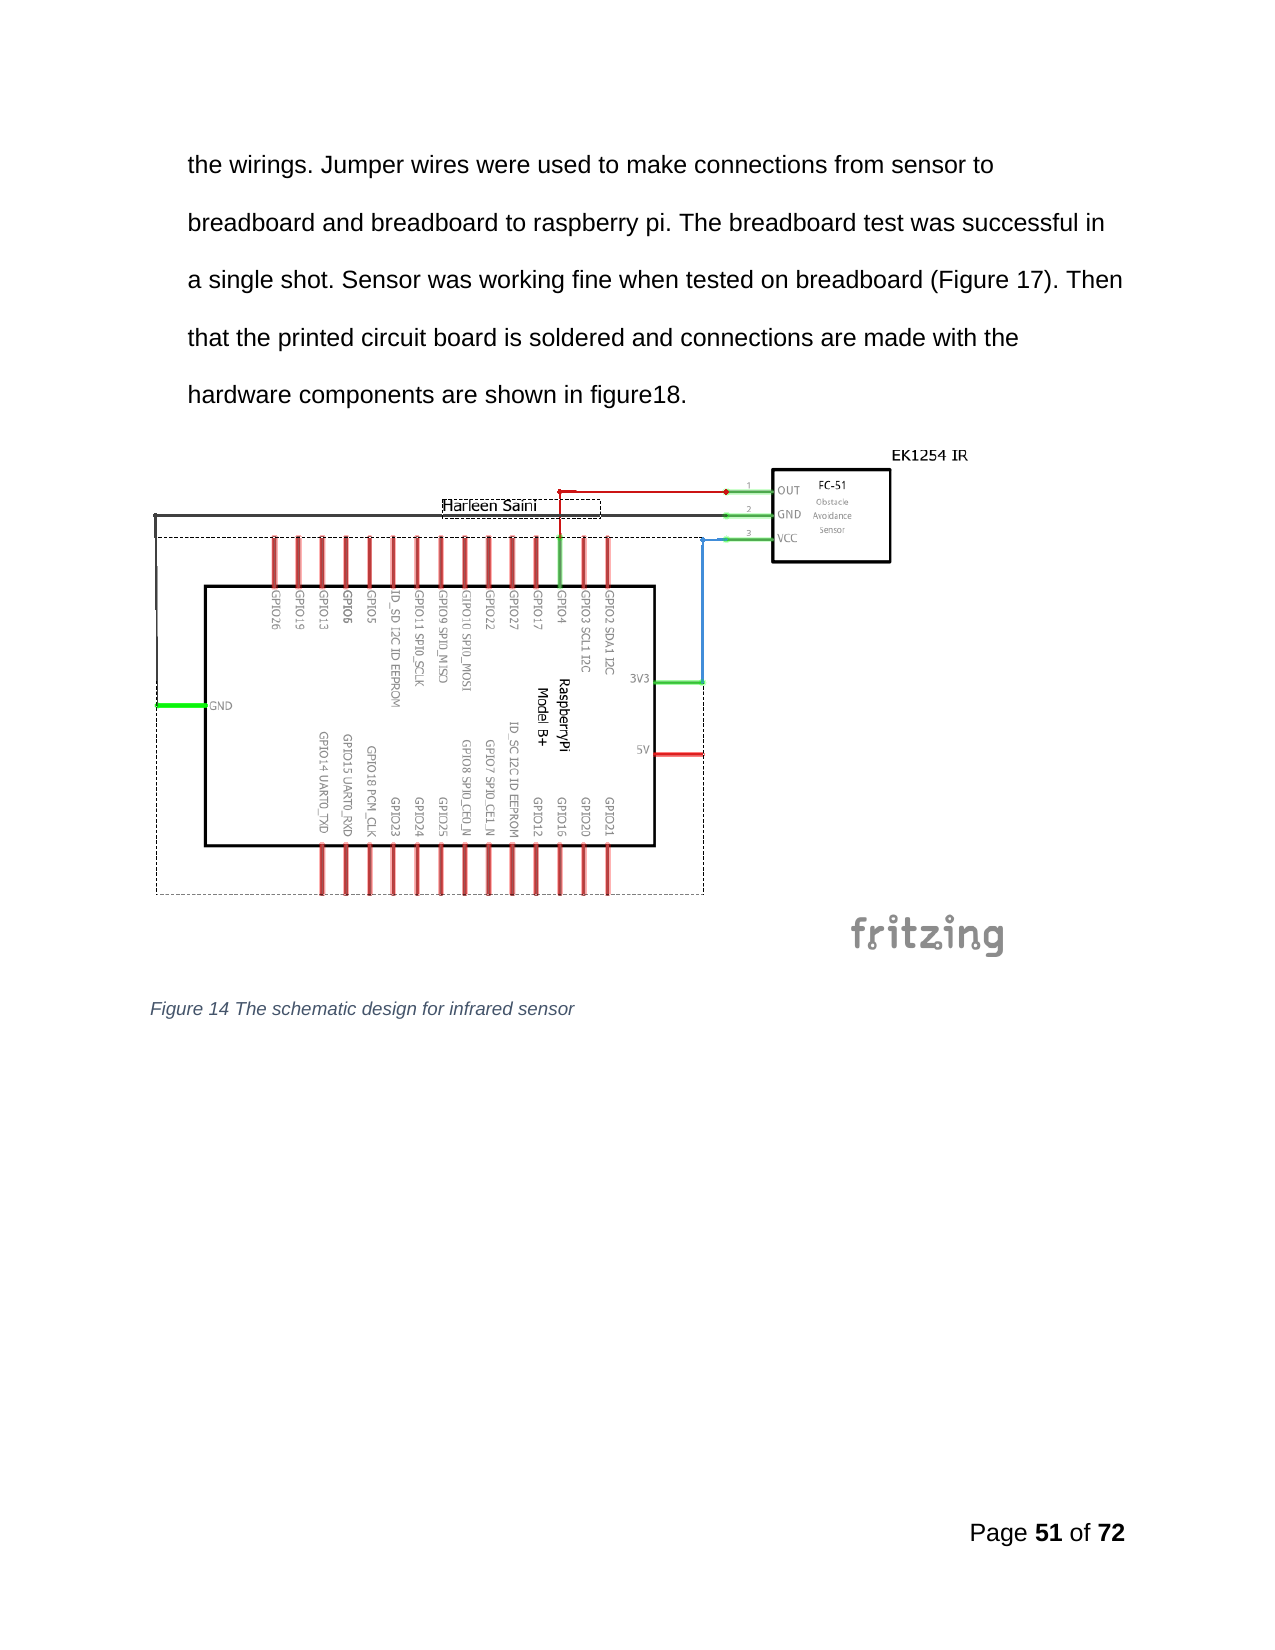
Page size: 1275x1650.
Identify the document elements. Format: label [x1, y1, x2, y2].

picture [150, 450, 1004, 957]
